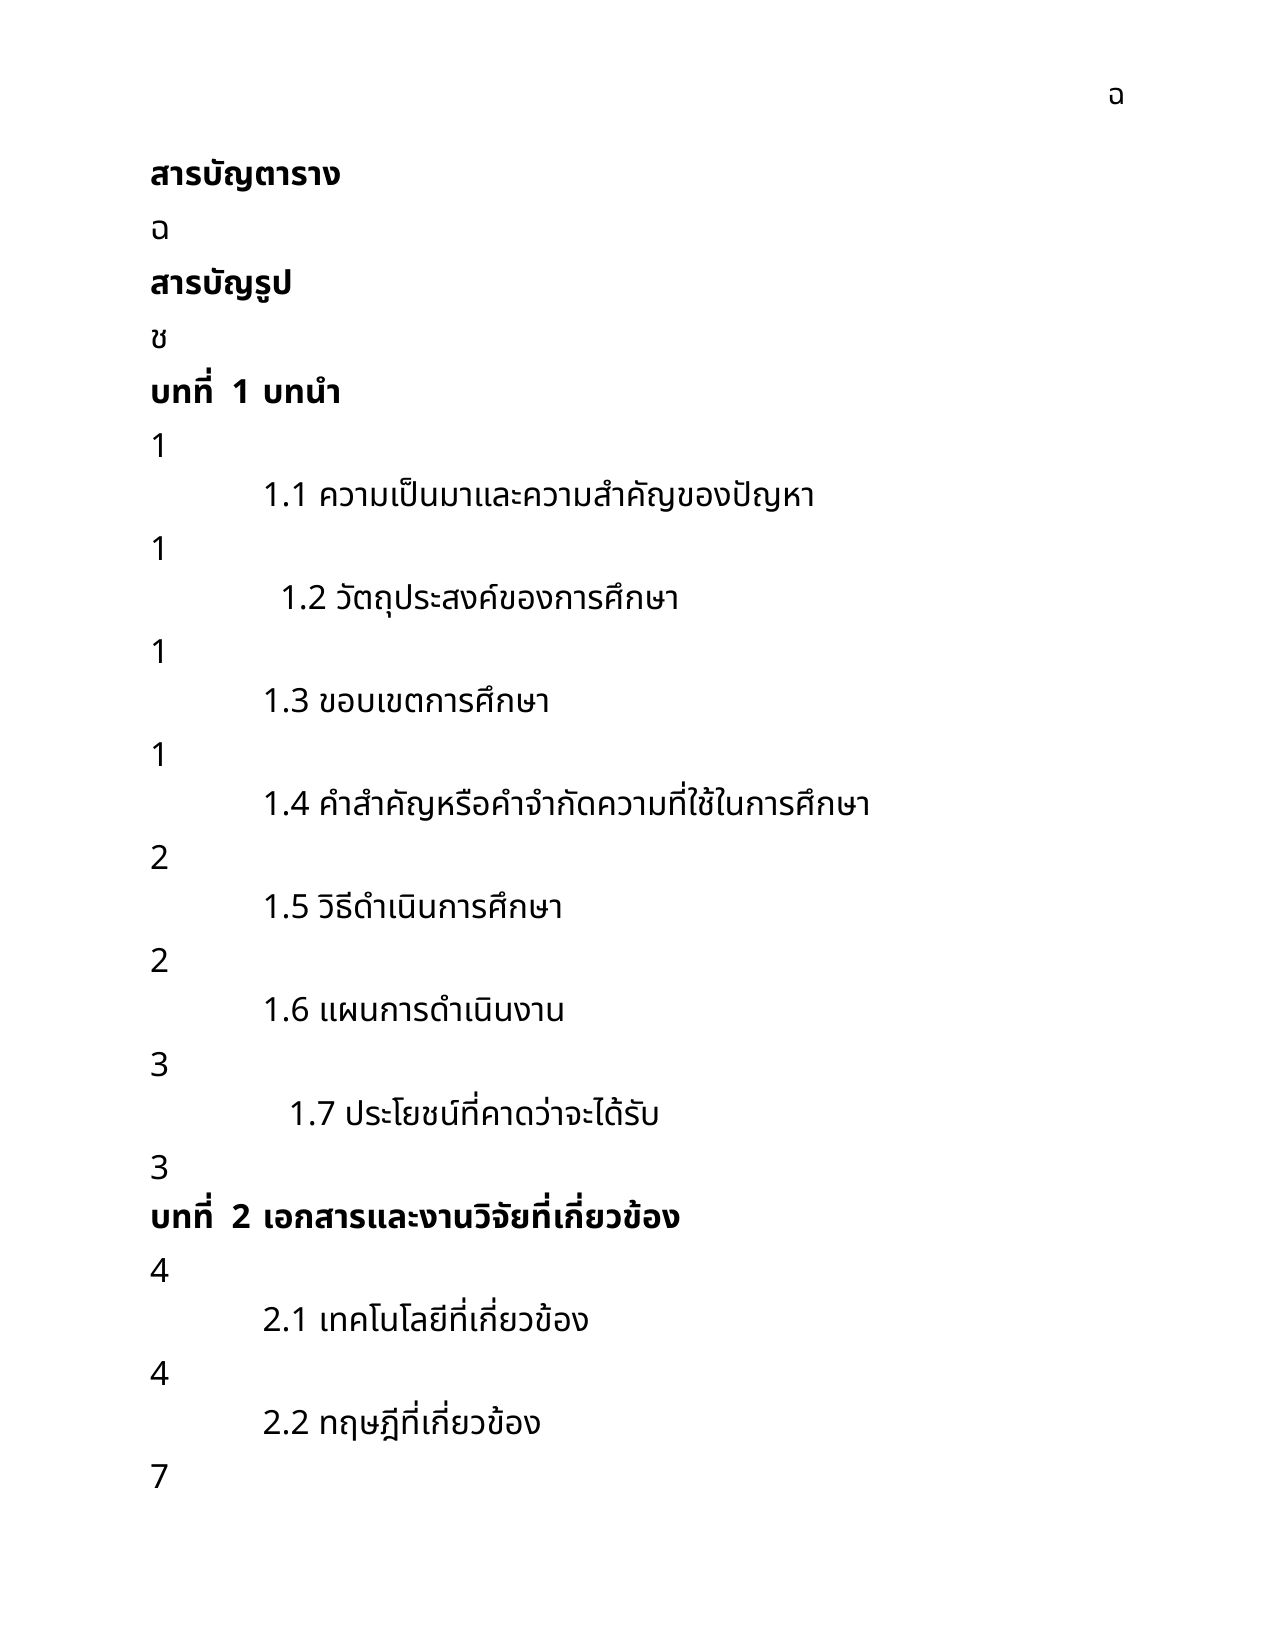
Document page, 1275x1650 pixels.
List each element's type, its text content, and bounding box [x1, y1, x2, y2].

text 2.2 ทฤษฎีที่เกี่ยวข้อง 7 [150, 1399, 1125, 1498]
text บทที่ 1 บทนำ 1 [150, 367, 1125, 467]
text บทที่ 2 เอกสารและงานวิจัยที่เกี่ยวข้อง 4 [150, 1192, 1125, 1292]
text 1.6 แผนการดำเนินงาน 3 [150, 986, 1125, 1086]
text 1.5 วิธีดำเนินการศึกษา 2 [150, 883, 1125, 983]
text 1.4 คำสำคัญหรือคำจำกัดความที่ใช้ในการศึกษา 2 [150, 780, 1125, 879]
text 1.1 ความเป็นมาและความสำคัญของปัญหา 1 [150, 471, 1125, 570]
text 1.2 วัตถุประสงค์ของการศึกษา 1 [150, 574, 1125, 673]
text สารบัญรูป ช [150, 259, 1125, 363]
text สารบัญตาราง ฉ [150, 150, 1125, 255]
text 1.3 ขอบเขตการศึกษา 1 [150, 677, 1125, 776]
text 1.7 ประโยชน์ที่คาดว่าจะได้รับ 3 [150, 1089, 1125, 1189]
text 2.1 เทคโนโลยีที่เกี่ยวข้อง 4 [150, 1296, 1125, 1395]
